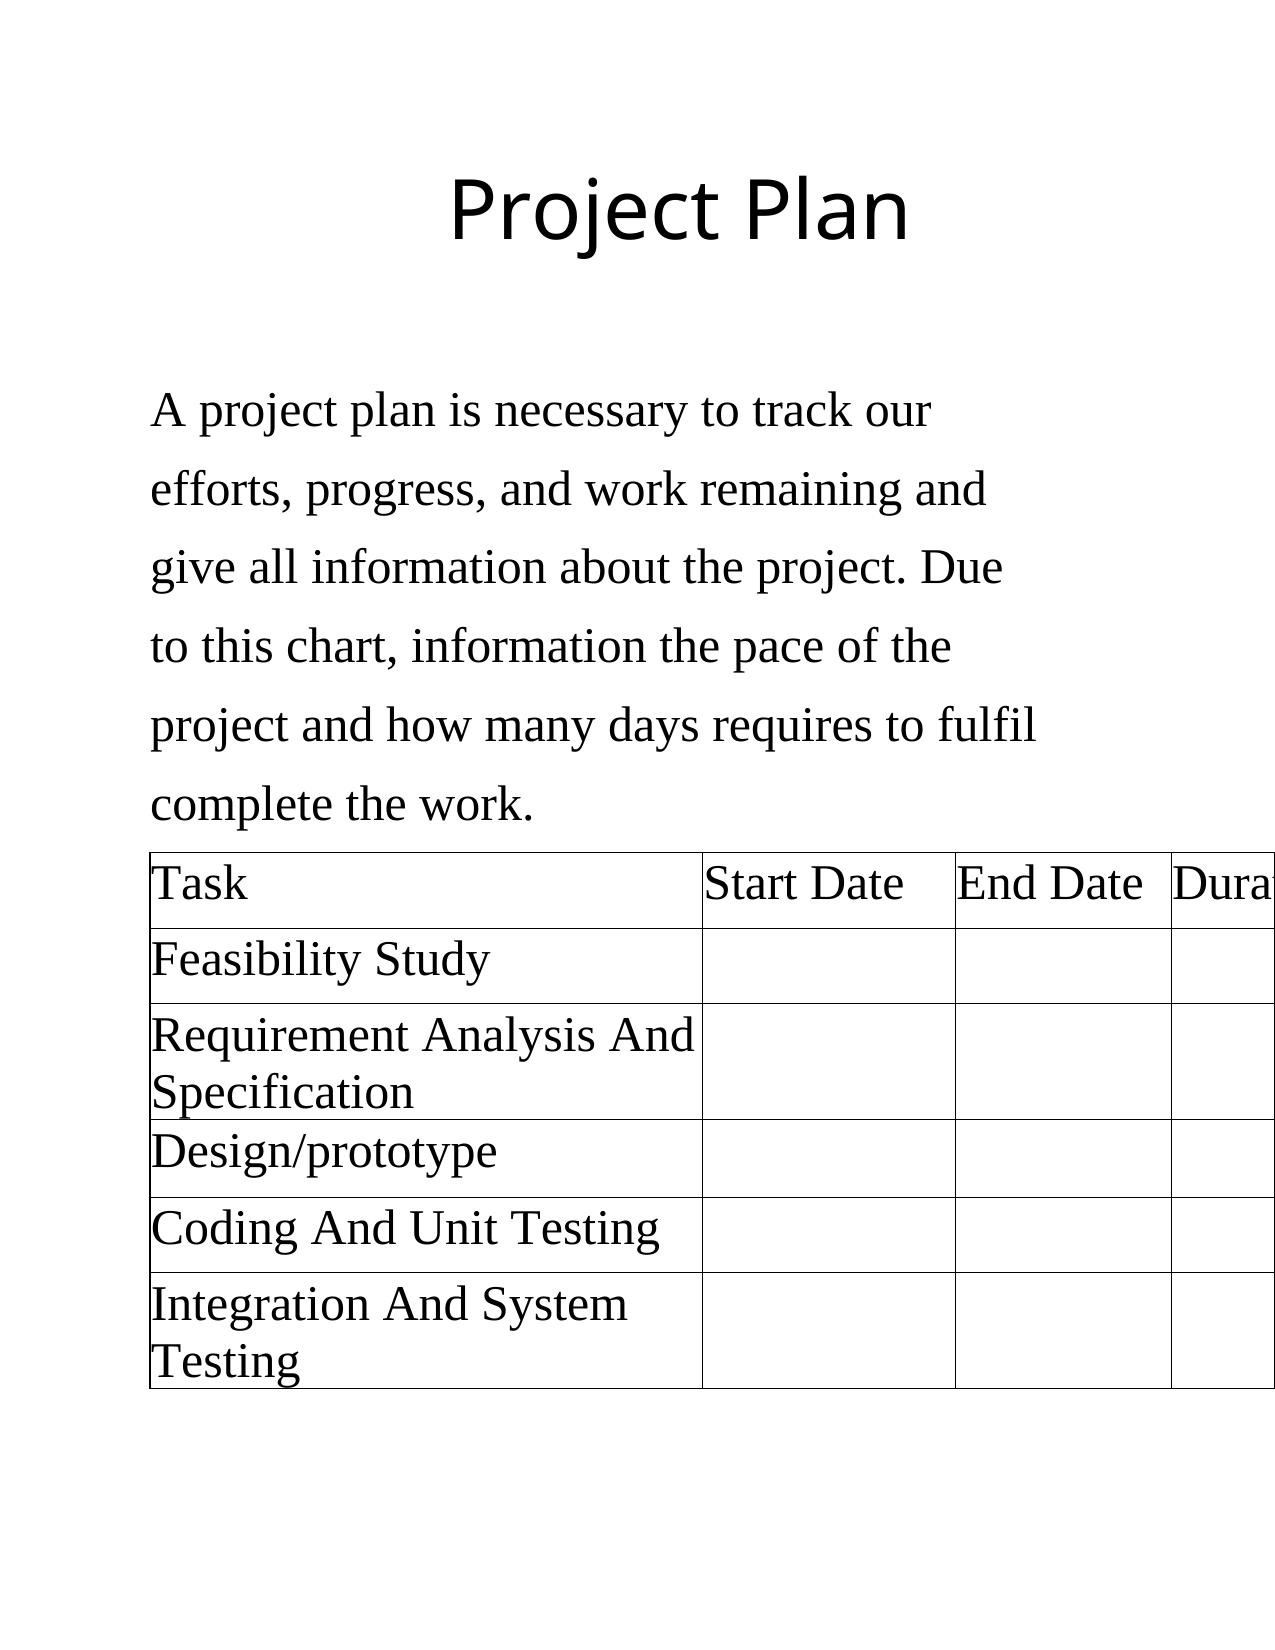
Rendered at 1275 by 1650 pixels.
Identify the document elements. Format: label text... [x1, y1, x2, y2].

table_cell Feasibility Study [151, 929, 702, 1003]
table_cell [703, 1273, 955, 1388]
table_cell [1172, 1273, 1274, 1388]
table_cell [956, 929, 1171, 1003]
table_header Duration [1172, 853, 1274, 928]
text project and how many days requires to fulfil [150, 694, 1125, 752]
table_cell [956, 1273, 1171, 1388]
table_cell [703, 1198, 955, 1272]
table_cell Requirement Analysis And Specification [151, 1004, 702, 1119]
table_cell [1172, 929, 1274, 1003]
text to this chart, information the pace of the [150, 616, 1125, 673]
table_header End Date [956, 853, 1171, 928]
table_header Task [151, 853, 702, 928]
table_cell [1172, 1004, 1274, 1119]
text complete the work. [150, 773, 1125, 831]
text give all information about the project. Due [150, 537, 1125, 594]
table_cell [1172, 1120, 1274, 1197]
table_cell [956, 1004, 1171, 1119]
table_cell [703, 1120, 955, 1197]
table_header Start Date [703, 853, 955, 928]
text efforts, progress, and work remaining and [150, 458, 1125, 516]
table_cell [703, 1004, 955, 1119]
table_cell [956, 1120, 1171, 1197]
table_cell Coding And Unit Testing [151, 1198, 702, 1272]
text A project plan is necessary to track our [150, 379, 1125, 437]
table_cell [956, 1198, 1171, 1272]
table_cell [1172, 1198, 1274, 1272]
table_cell Integration And System Testing [151, 1273, 702, 1388]
table_cell Design/prototype [151, 1120, 702, 1197]
table_cell [703, 929, 955, 1003]
text Project Plan [234, 150, 1125, 263]
